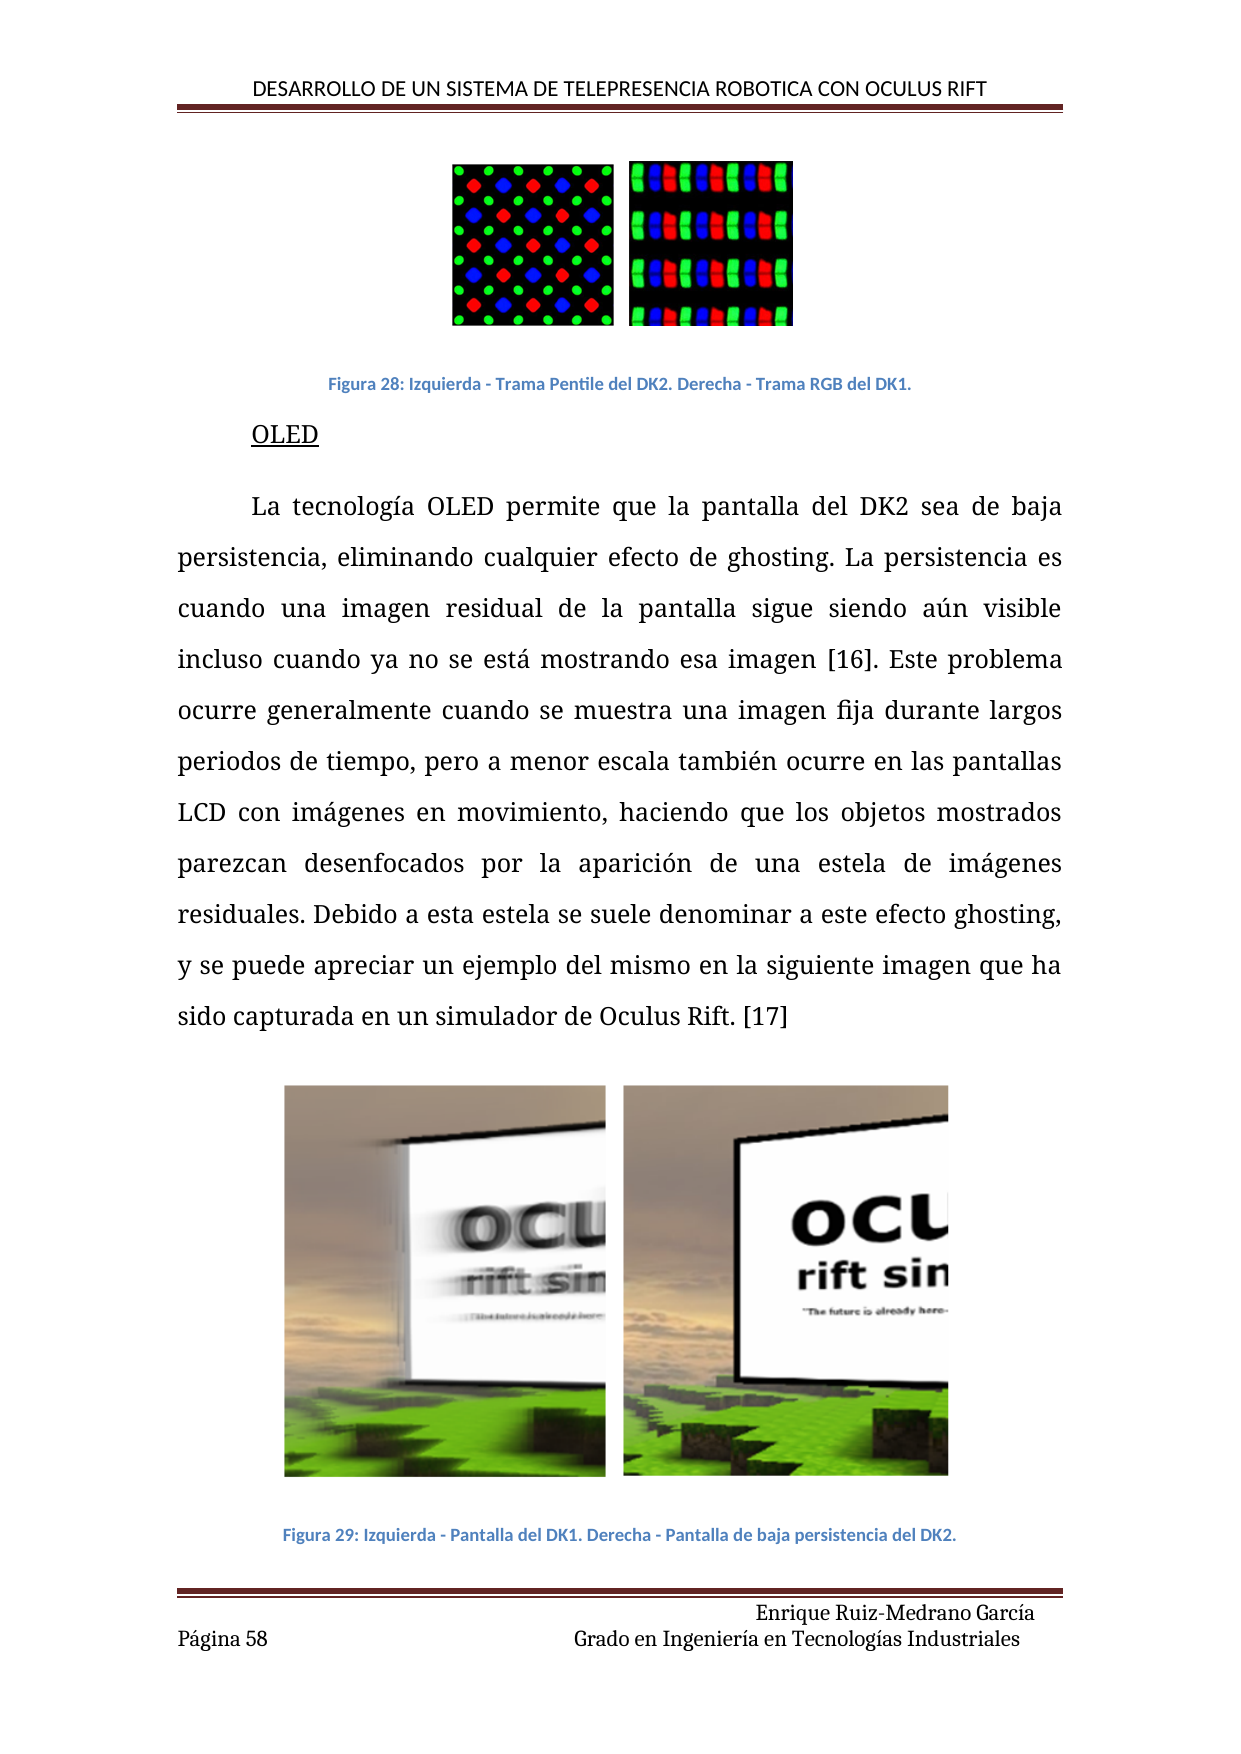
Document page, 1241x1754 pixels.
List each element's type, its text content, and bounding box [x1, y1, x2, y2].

text OLED [177, 416, 1063, 450]
picture [269, 1070, 971, 1489]
text La tecnología OLED permite que la pantalla del DK2 sea de baja persistencia, eliminando cualquier efecto de ghosting. La persistencia es cuando una imagen residual de la pantalla sigue siendo aún visible incluso cuando ya no se está mostrando esa imagen . Este problema ocurre generalmente cuando se muestra una imagen fija durante largos periodos de tiempo, pero a menor escala también ocurre en las pantallas LCD con imágenes en movimiento, haciendo que los objetos mostrados parezcan desenfocados por la aparición de una estela de imágenes residuales. Debido a esta estela se suele denominar a este efecto ghosting, y se puede apreciar un ejemplo del mismo en la siguiente imagen que ha sido capturada en un simulador de Oculus Rift. [177, 488, 1063, 1033]
picture [433, 147, 807, 338]
